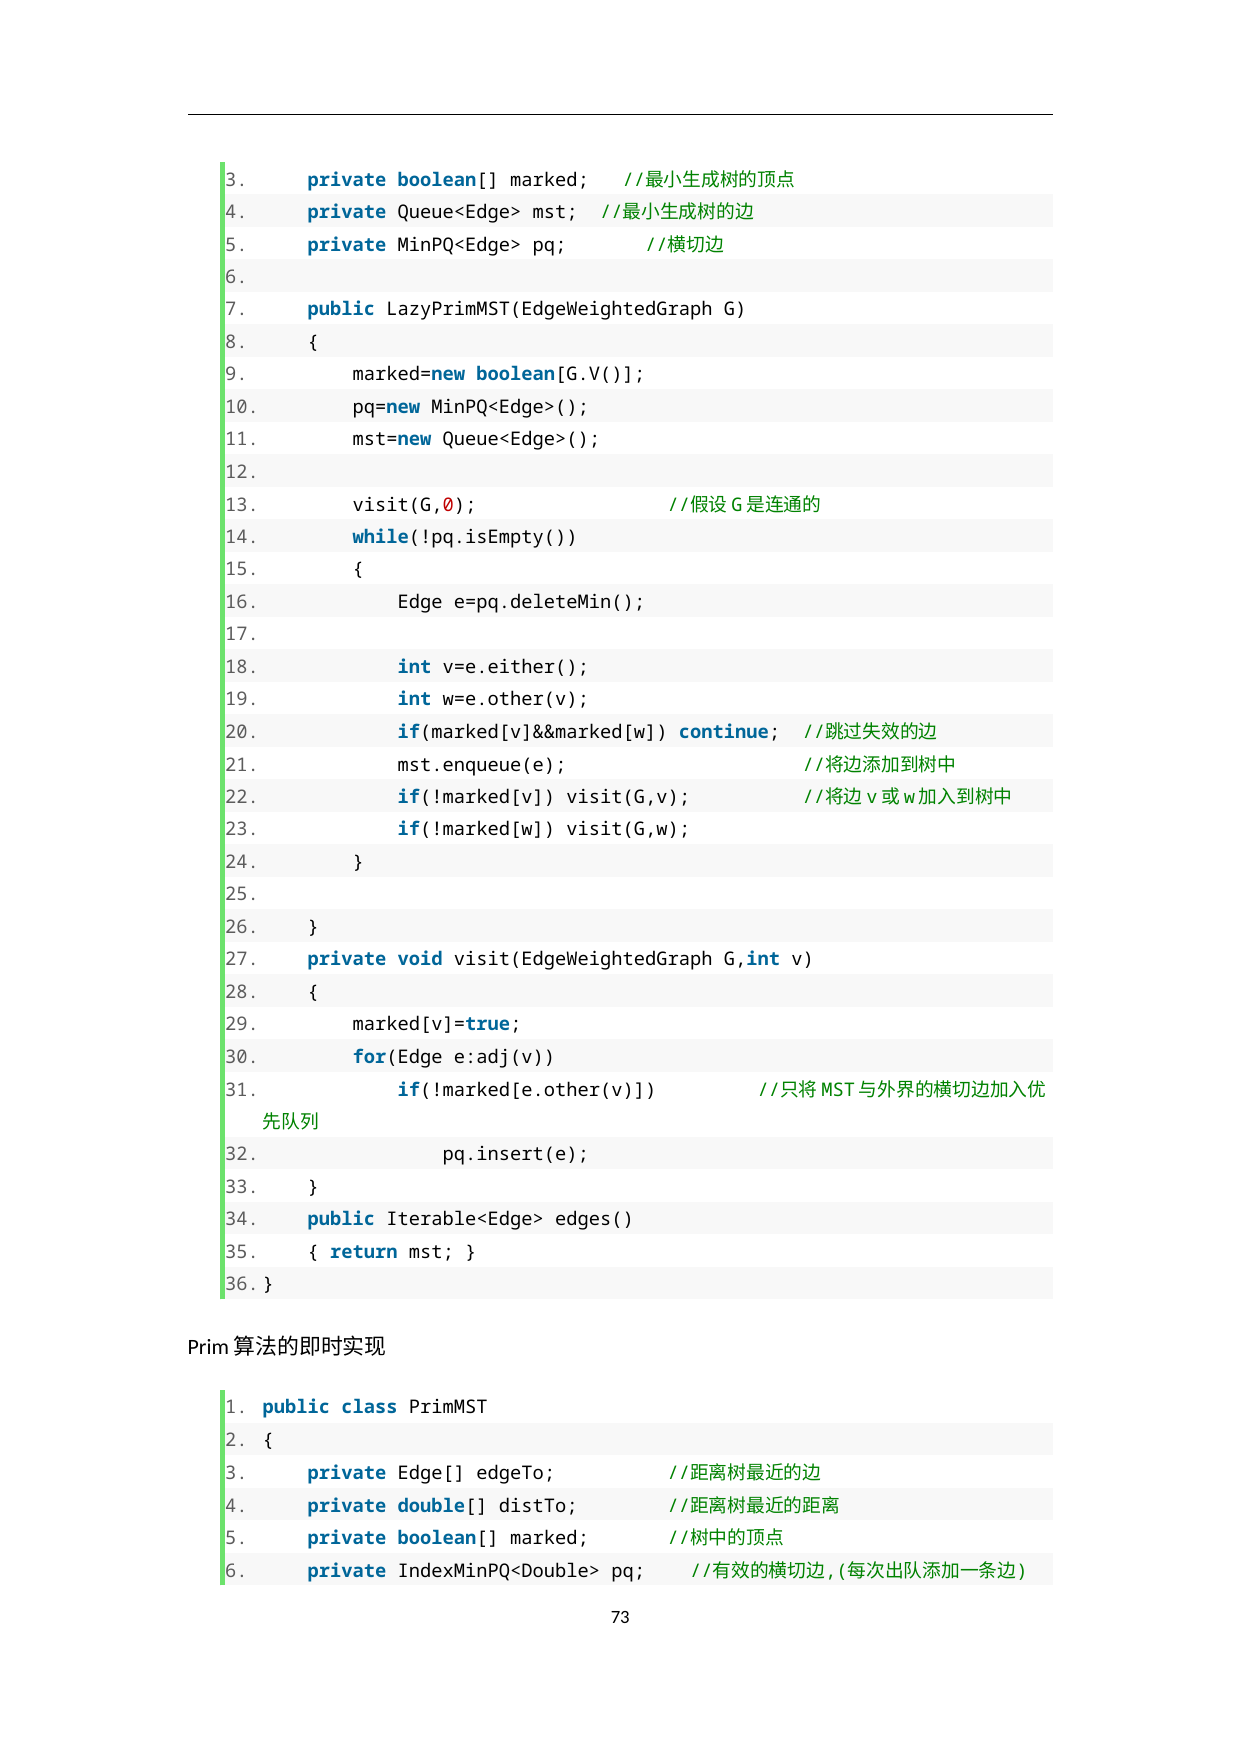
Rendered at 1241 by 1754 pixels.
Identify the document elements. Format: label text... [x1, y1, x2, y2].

list private IndexMinPQ<Double> pq; //有效的横切边,(每次出队添加一条边) [225, 1553, 1053, 1585]
list marked[v]=true; [225, 1007, 1053, 1039]
list private void visit(EdgeWeightedGraph G,int v) [225, 942, 1053, 974]
list public class PrimMST [225, 1390, 1053, 1423]
list public LazyPrimMST(EdgeWeightedGraph G) [225, 292, 1053, 324]
list { [225, 1423, 1053, 1455]
list public Iterable<Edge> edges() [225, 1202, 1053, 1234]
list } [225, 844, 1053, 877]
list Edge e=pq.deleteMin(); [225, 584, 1053, 617]
list private double[] distTo; //距离树最近的距离 [225, 1488, 1053, 1520]
list if(marked[v]&&marked[w]) continue; //跳过失效的边 [225, 714, 1053, 747]
list { [225, 324, 1053, 357]
list private Edge[] edgeTo; //距离树最近的边 [225, 1455, 1053, 1488]
list } [225, 1267, 1053, 1299]
list while(!pq.isEmpty()) [225, 519, 1053, 552]
list private boolean[] marked; //树中的顶点 [225, 1520, 1053, 1553]
list int v=e.either(); [225, 649, 1053, 682]
list if(!marked[w]) visit(G,w); [225, 812, 1053, 844]
list if(!marked[v]) visit(G,v); //将边v或w加入到树中 [225, 779, 1053, 812]
list private MinPQ<Edge> pq; //横切边 [225, 227, 1053, 259]
list pq=new MinPQ<Edge>(); [225, 389, 1053, 422]
list if(!marked[e.other(v)]) //只将MST与外界的横切边加入优先队列 [225, 1072, 1053, 1137]
list marked=new boolean[G.V()]; [225, 357, 1053, 389]
list pq.insert(e); [225, 1137, 1053, 1169]
list { return mst; } [225, 1234, 1053, 1267]
list private Queue<Edge> mst; //最小生成树的边 [225, 194, 1053, 227]
list } [225, 909, 1053, 942]
list visit(G,0); //假设G是连通的 [225, 487, 1053, 519]
list } [225, 1169, 1053, 1202]
list { [225, 974, 1053, 1007]
text Prim算法的即时实现 [187, 1329, 1053, 1361]
list private boolean[] marked; //最小生成树的顶点 [225, 162, 1053, 194]
list mst.enqueue(e); //将边添加到树中 [225, 747, 1053, 779]
list { [225, 552, 1053, 584]
list mst=new Queue<Edge>(); [225, 422, 1053, 454]
list int w=e.other(v); [225, 682, 1053, 714]
list for(Edge e:adj(v)) [225, 1039, 1053, 1072]
